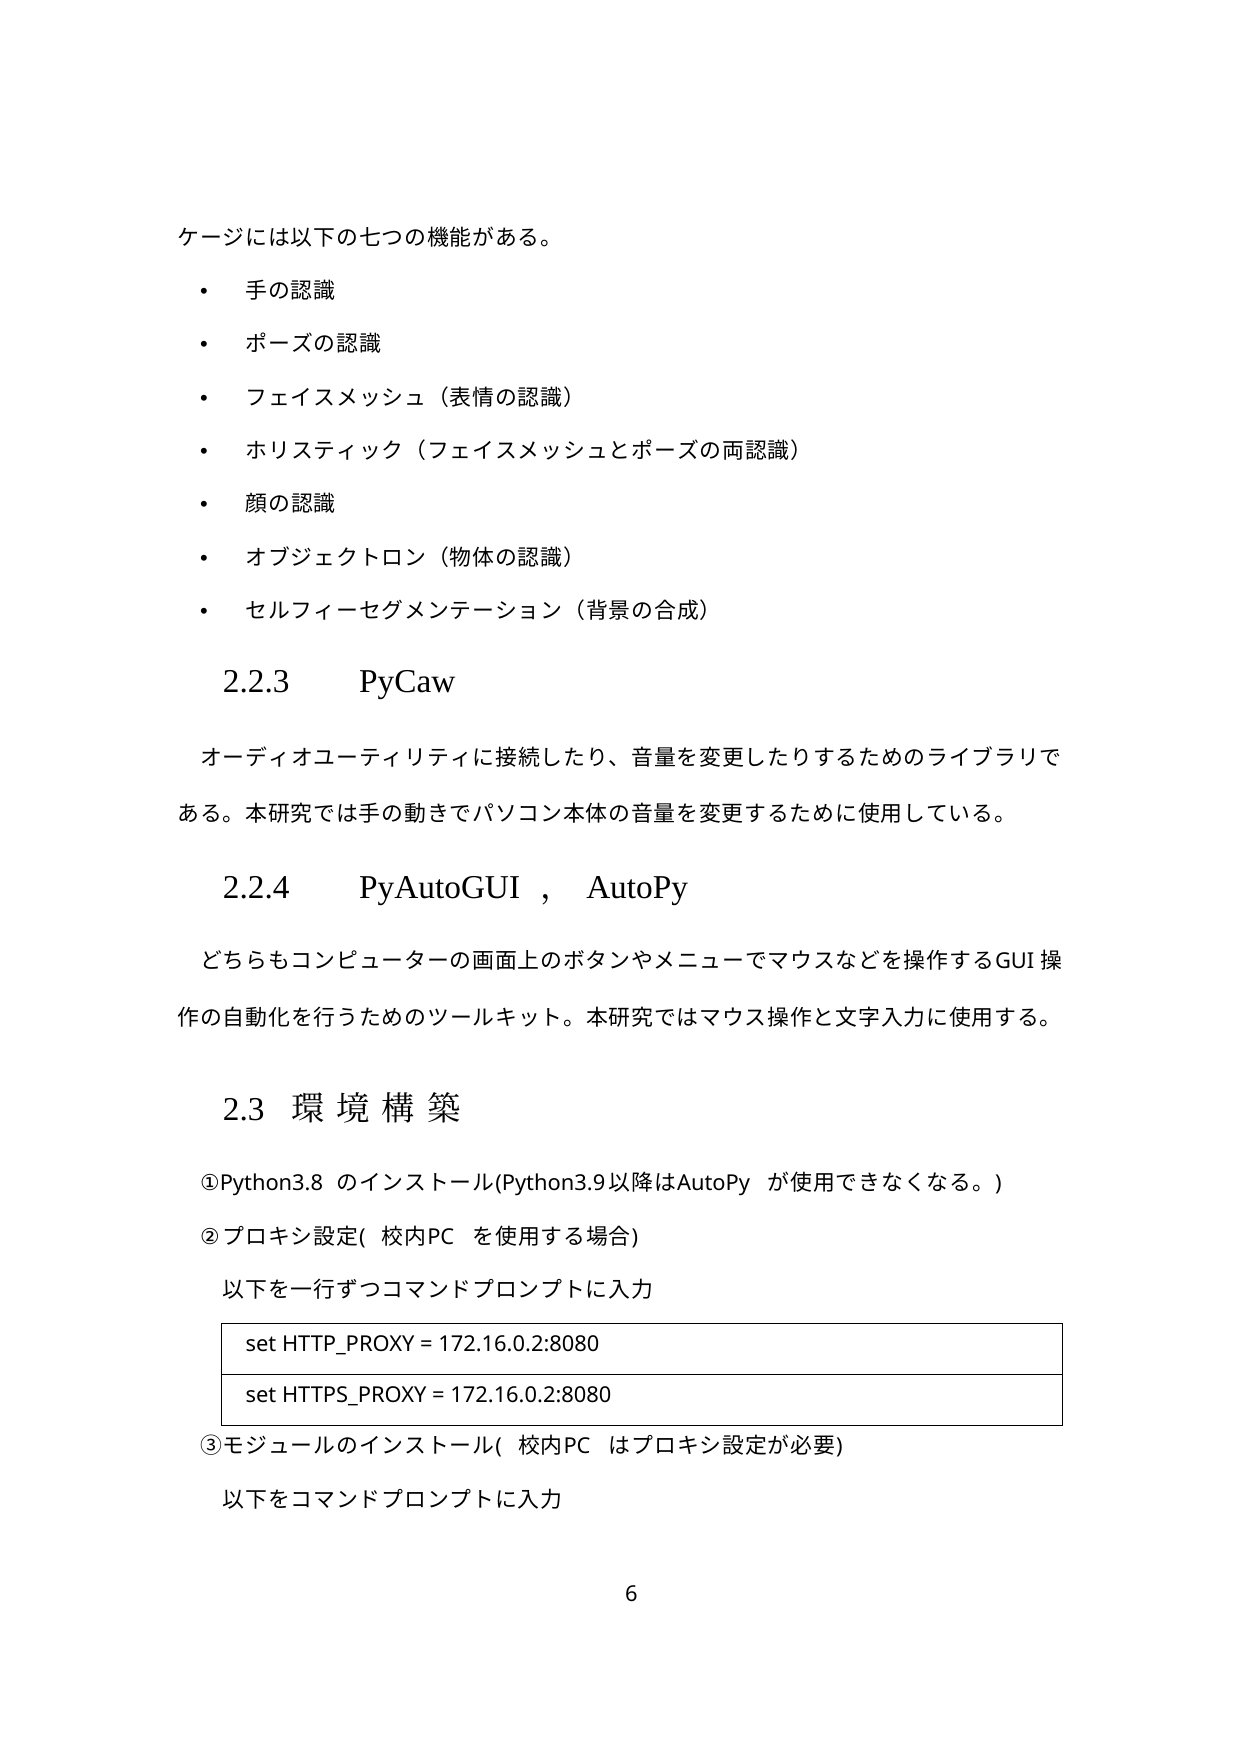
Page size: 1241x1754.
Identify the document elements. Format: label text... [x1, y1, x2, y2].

list 顔の認識 [197, 483, 1063, 521]
text オーディオユーティリティに接続したり、音量を変更したりするためのライブラリである。本研究では手の動きでパソコン本体の音量を変更するために使用している。 [177, 737, 1063, 831]
subtitle 環境構築 [222, 1069, 1063, 1144]
text ①Python3.8のインストール(Python3.9以降はAutoPyが使用できなくなる。) [177, 1163, 1063, 1200]
text どちらもコンピューターの画面上のボタンやメニューでマウスなどを操作するGUI操作の自動化を行うためのツールキット。本研究ではマウス操作と文字入力に使用する。 [177, 941, 1063, 1034]
list ホリスティック（フェイスメッシュとポーズの両認識） [197, 430, 1063, 468]
text 以下を一行ずつコマンドプロンプトに入力 [177, 1269, 1063, 1307]
table_cell set HTTPS_PROXY = 172.16.0.2:8080 [222, 1375, 1062, 1425]
list ポーズの認識 [197, 323, 1063, 361]
list フェイスメッシュ（表情の認識） [197, 377, 1063, 414]
list 手の認識 [197, 270, 1063, 308]
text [177, 217, 1063, 254]
list セルフィーセグメンテーション（背景の合成） [197, 590, 1063, 628]
table_header set HTTP_PROXY = 172.16.0.2:8080 [222, 1324, 1062, 1374]
subtitle PyCaw [222, 643, 1063, 718]
list オブジェクトロン（物体の認識） [197, 537, 1063, 574]
text ③モジュールのインストール(校内PCはプロキシ設定が必要) [177, 1426, 1063, 1463]
subtitle PyAutoGUI，AutoPy [222, 847, 1063, 922]
text ②プロキシ設定(校内PCを使用する場合) [177, 1216, 1063, 1253]
text 以下をコマンドプロンプトに入力 [177, 1479, 1063, 1517]
